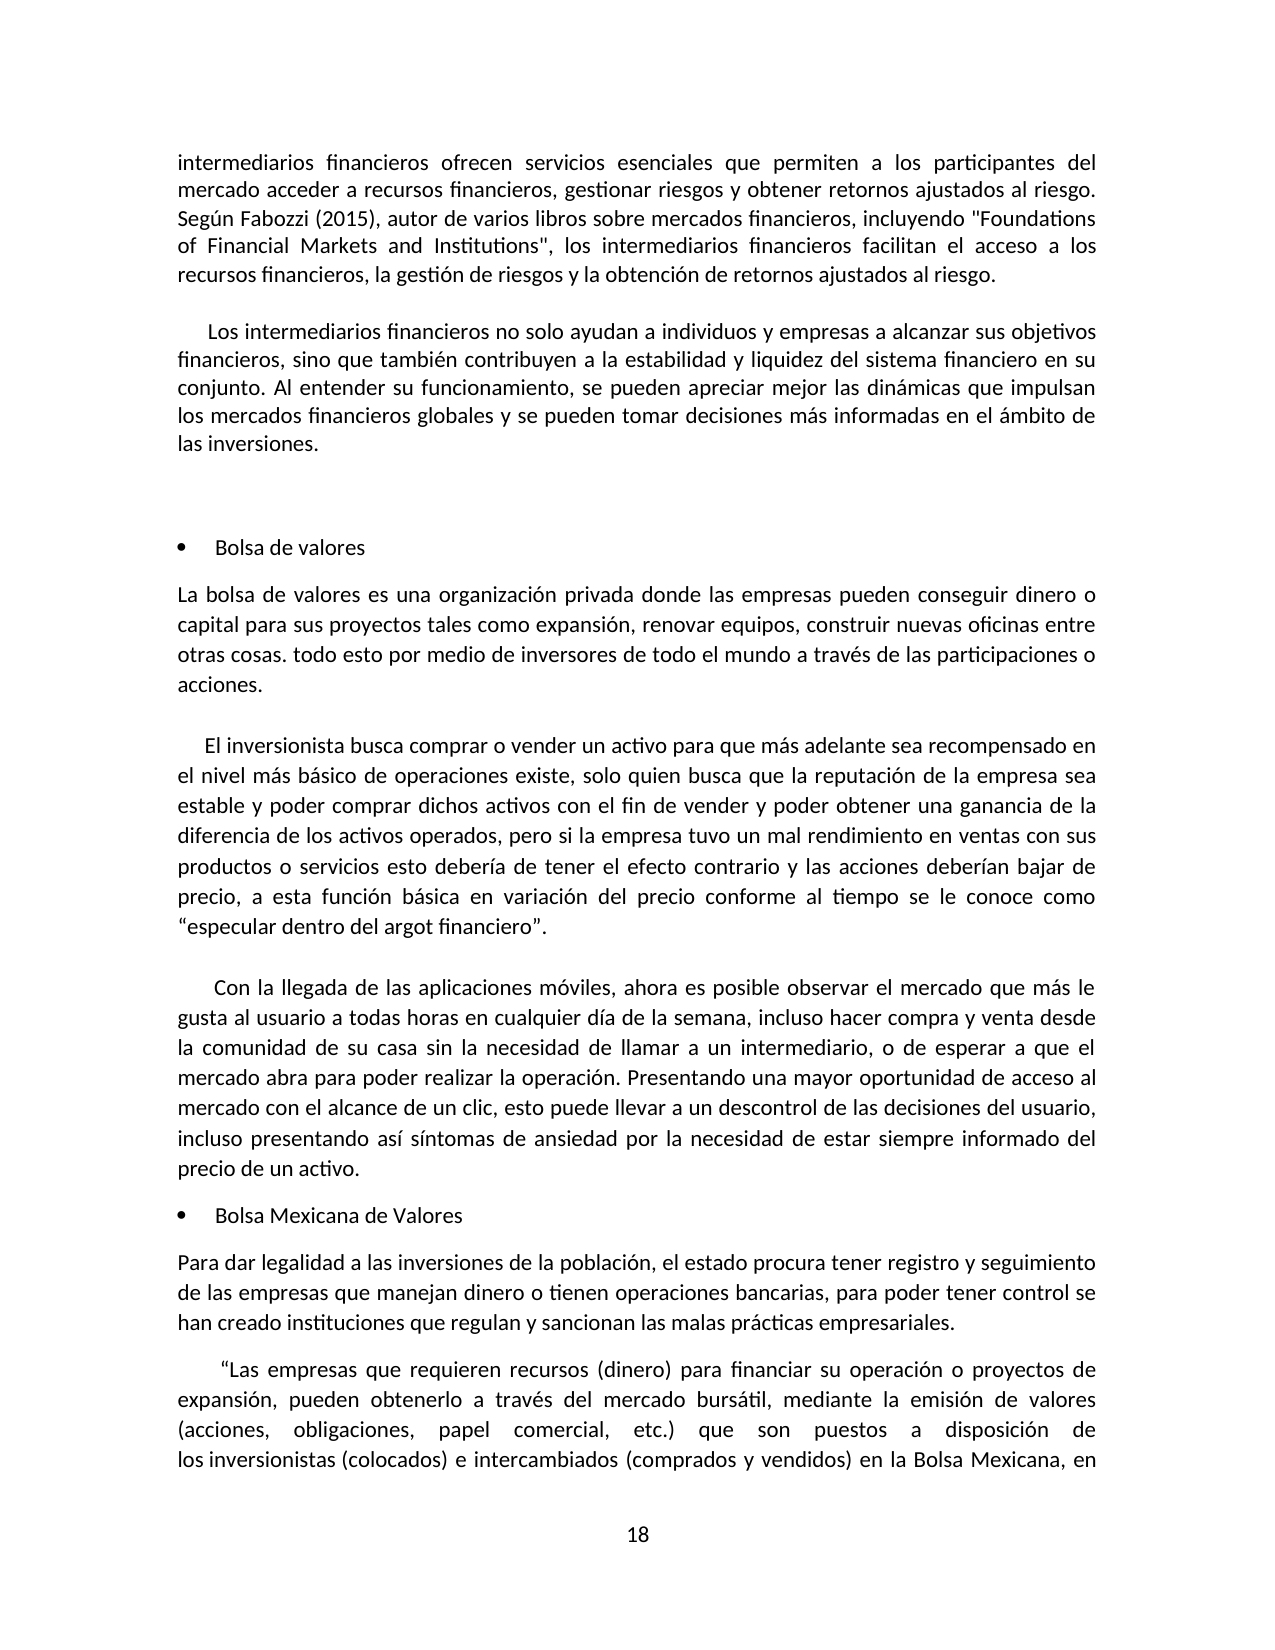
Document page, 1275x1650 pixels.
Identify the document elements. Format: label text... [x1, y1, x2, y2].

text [177, 1355, 1098, 1473]
text El inversionista busca comprar o vender un activo para que más adelante sea recompensado en el nivel más básico de operaciones existe, solo quien busca que la reputación de la empresa sea estable y poder comprar dichos activos con el fin de vender y poder obtener una ganancia de la diferencia de los activos operados, pero si la empresa tuvo un mal rendimiento en ventas con sus productos o servicios esto debería de tener el efecto contrario y las acciones deberían bajar de precio, a esta función básica en variación del precio conforme al tiempo se le conoce como “especular dentro del argot financiero”. [177, 731, 1098, 940]
text Para dar legalidad a las inversiones de la población, el estado procura tener registro y seguimiento de las empresas que manejan dinero o tienen operaciones bancarias, para poder tener control se han creado instituciones que regulan y sancionan las malas prácticas empresariales. [177, 1248, 1098, 1336]
text Con la llegada de las aplicaciones móviles, ahora es posible observar el mercado que más le gusta al usuario a todas horas en cualquier día de la semana, incluso hacer compra y venta desde la comunidad de su casa sin la necesidad de llamar a un intermediario, o de esperar a que el mercado abra para poder realizar la operación. Presentando una mayor oportunidad de acceso al mercado con el alcance de un clic, esto puede llevar a un descontrol de las decisiones del usuario, incluso presentando así síntomas de ansiedad por la necesidad de estar siempre informado del precio de un activo. [177, 973, 1098, 1182]
list Bolsa Mexicana de Valores [177, 1201, 1098, 1229]
text La bolsa de valores es una organización privada donde las empresas pueden conseguir dinero o capital para sus proyectos tales como expansión, renovar equipos, construir nuevas oficinas entre otras cosas. todo esto por medio de inversores de todo el mundo a través de las participaciones o acciones. [177, 580, 1098, 698]
text Los intermediarios financieros no solo ayudan a individuos y empresas a alcanzar sus objetivos financieros, sino que también contribuyen a la estabilidad y liquidez del sistema financiero en su conjunto. Al entender su funcionamiento, se pueden apreciar mejor las dinámicas que impulsan los mercados financieros globales y se pueden tomar decisiones más informadas en el ámbito de las inversiones. [177, 317, 1098, 457]
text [177, 148, 1098, 288]
list Bolsa de valores [177, 533, 1098, 561]
